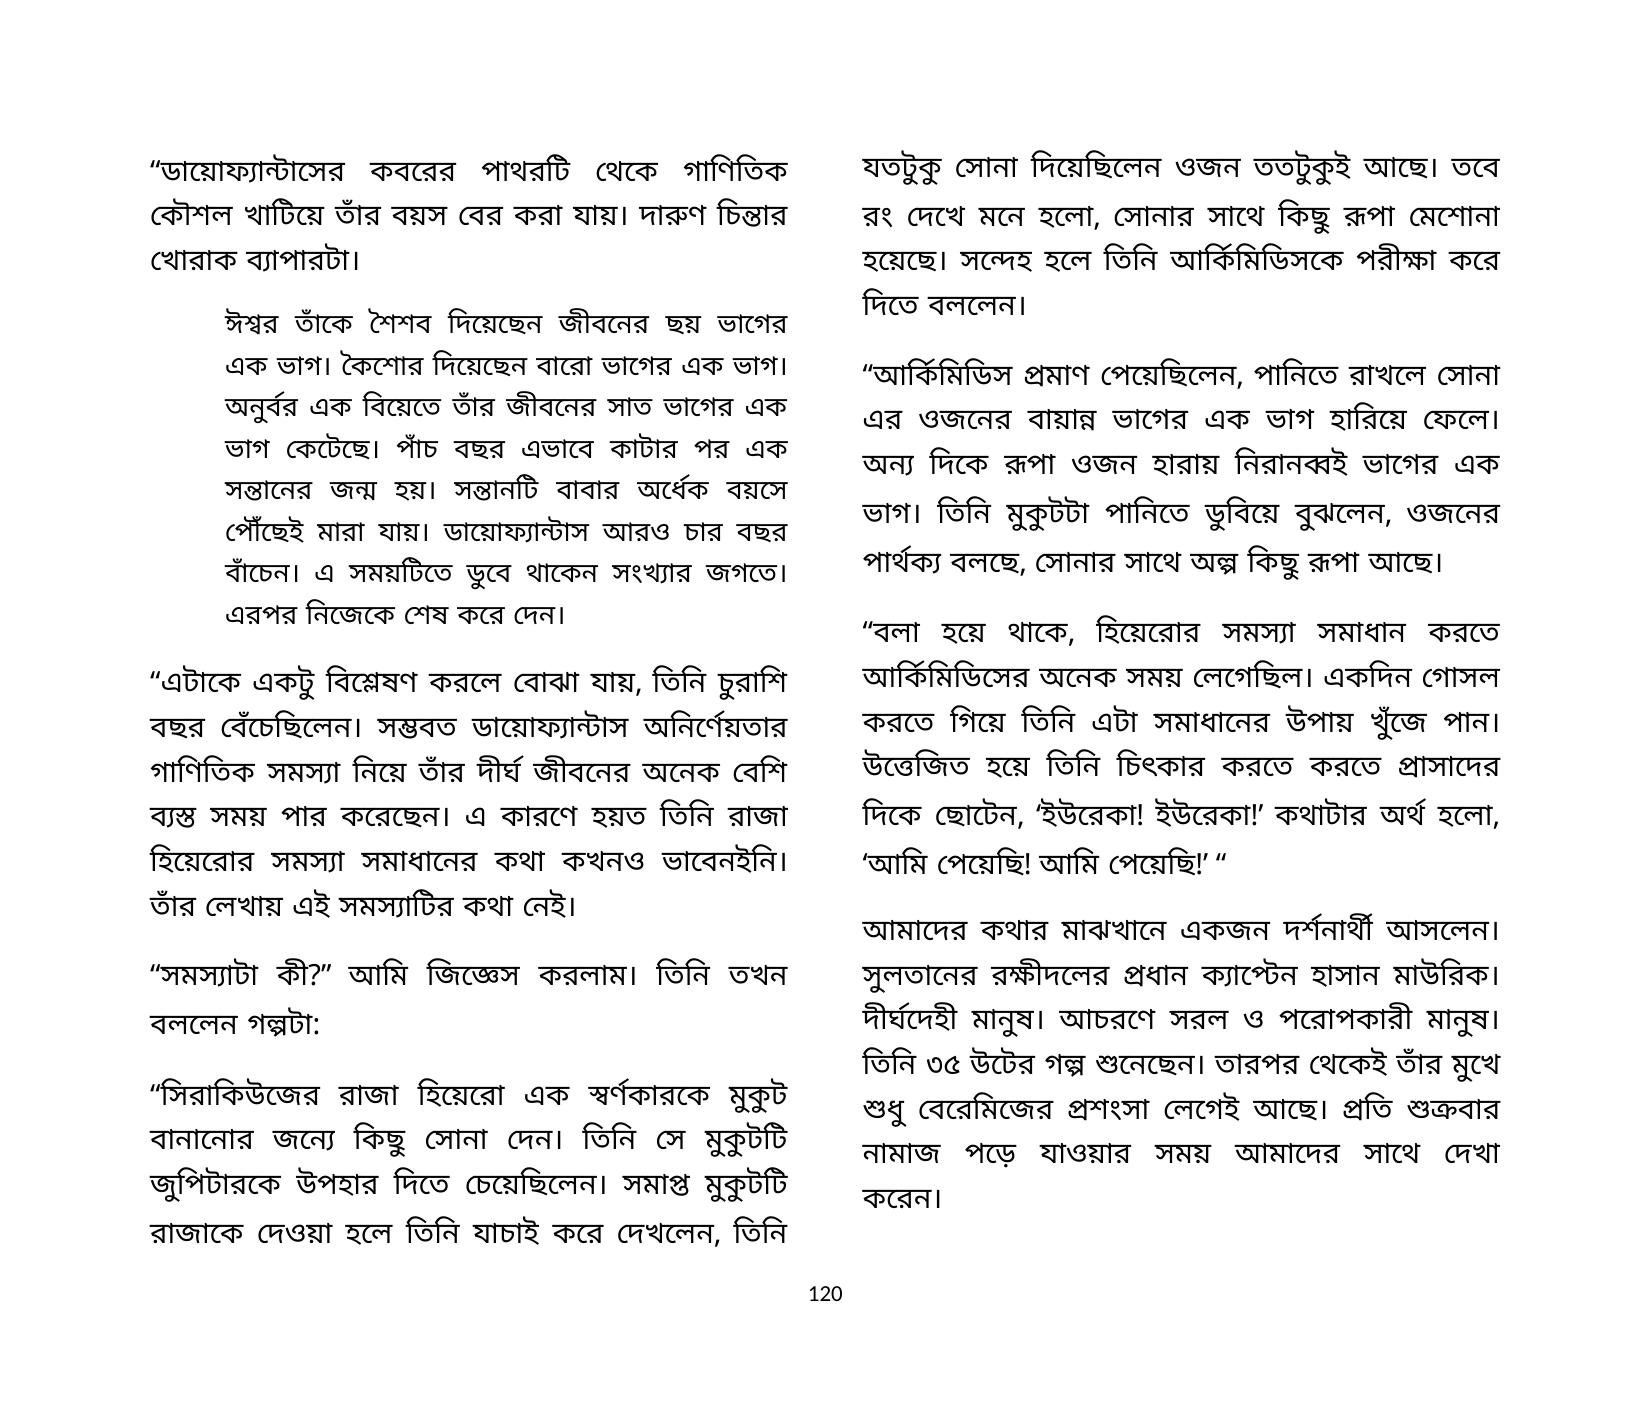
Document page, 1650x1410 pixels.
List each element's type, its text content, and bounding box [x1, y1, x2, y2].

text “সমস্যাটা কী?” আমি জিজ্ঞেস করলাম। তিনি তখন বললেন গল্পটা: [150, 954, 787, 1047]
text “এটাকে একটু বিশ্লেষণ করলে বোঝা যায়, তিনি চুরাশি বছর বেঁচেছিলেন। সম্ভবত ডায়োফ্যান্টাস অনির্ণেয়তার গাণিতিক সমস্যা নিয়ে তাঁর দীর্ঘ জীবনের অনেক বেশি ব্যস্ত সময় পার করেছেন। এ কারণে হয়ত তিনি রাজা হিয়েরোর সমস্যা সমাধানের কথা কখনও ভাবেনইনি। তাঁর লেখায় এই সমস্যাটির কথা নেই। [150, 661, 787, 928]
text “আর্কিমিডিস প্রমাণ পেয়েছিলেন, পানিতে রাখলে সোনা এর ওজনের বায়ান্ন ভাগের এক ভাগ হারিয়ে ফেলে। অন্য দিকে রূপা ওজন হারায় নিরানব্বই ভাগের এক ভাগ। তিনি মুকুটটা পানিতে ডুবিয়ে বুঝলেন, ওজনের পার্থক্য বলছে, সোনার সাথে অল্প কিছু রূপা আছে। [862, 354, 1500, 584]
text ঈশ্বর তাঁকে শৈশব দিয়েছেন জীবনের ছয় ভাগের এক ভাগ। কৈশোর দিয়েছেন বারো ভাগের এক ভাগ। অনুর্বর এক বিয়েতে তাঁর জীবনের সাত ভাগের এক ভাগ কেটেছে। পাঁচ বছর এভাবে কাটার পর এক সন্তানের জন্ম হয়। সন্তানটি বাবার অর্ধেক বয়সে পৌঁছেই মারা যায়। ডায়োফ্যান্টাস আরও চার বছর বাঁচেন। এ সময়টিতে ডুবে থাকেন সংখ্যার জগতে। এরপর নিজেকে শেষ করে দেন। [225, 309, 787, 635]
text “সিরাকিউজের রাজা হিয়েরো এক স্বর্ণকারকে মুকুট বানানোর জন্যে কিছু সোনা দেন। তিনি সে মুকুটটি জুপিটারকে উপহার দিতে চেয়েছিলেন। সমাপ্ত মুকুটটি রাজাকে দেওয়া হলে তিনি যাচাই করে দেখলেন, তিনি যতটুকু সোনা দিয়েছিলেন ওজন ততটুকুই আছে। তবে রং দেখে মনে হলো, সোনার সাথে কিছু রূপা মেশোনা হয়েছে। সন্দেহ হলে তিনি আর্কিমিডিসকে পরীক্ষা করে দিতে বললেন। [150, 1074, 787, 1255]
text “বলা হয়ে থাকে, হিয়েরোর সমস্যা সমাধান করতে আর্কিমিডিসের অনেক সময় লেগেছিল। একদিন গোসল করতে গিয়ে তিনি এটা সমাধানের উপায় খুঁজে পান। উত্তেজিত হয়ে তিনি চিৎকার করতে করতে প্রাসাদের দিকে ছোটেন, ‘ইউরেকা! ইউরেকা!’ কথাটার অর্থ হলো, ‘আমি পেয়েছি! আমি পেয়েছি!’ “ [862, 611, 1500, 886]
text “ডায়োফ্যান্টাসের কবরের পাথরটি থেকে গাণিতিক কৌশল খাটিয়ে তাঁর বয়স বের করা যায়। দারুণ চিন্তার খোরাক ব্যাপারটা। [150, 150, 787, 282]
text আমাদের কথার মাঝখানে একজন দর্শনার্থী আসলেন। সুলতানের রক্ষীদলের প্রধান ক্যাপ্টেন হাসান মাউরিক। দীর্ঘদেহী মানুষ। আচরণে সরল ও পরোপকারী মানুষ। তিনি ৩৫ উটের গল্প শুনেছেন। তারপর থেকেই তাঁর মুখে শুধু বেরেমিজের প্রশংসা লেগেই আছে। প্রতি শুক্রবার নামাজ পড়ে যাওয়ার সময় আমাদের সাথে দেখা করেন। [862, 914, 1500, 1220]
text “সিরাকিউজের রাজা হিয়েরো এক স্বর্ণকারকে মুকুট বানানোর জন্যে কিছু সোনা দেন। তিনি সে মুকুটটি জুপিটারকে উপহার দিতে চেয়েছিলেন। সমাপ্ত মুকুটটি রাজাকে দেওয়া হলে তিনি যাচাই করে দেখলেন, তিনি যতটুকু সোনা দিয়েছিলেন ওজন ততটুকুই আছে। তবে রং দেখে মনে হলো, সোনার সাথে কিছু রূপা মেশোনা হয়েছে। সন্দেহ হলে তিনি আর্কিমিডিসকে পরীক্ষা করে দিতে বললেন। [862, 150, 1500, 327]
